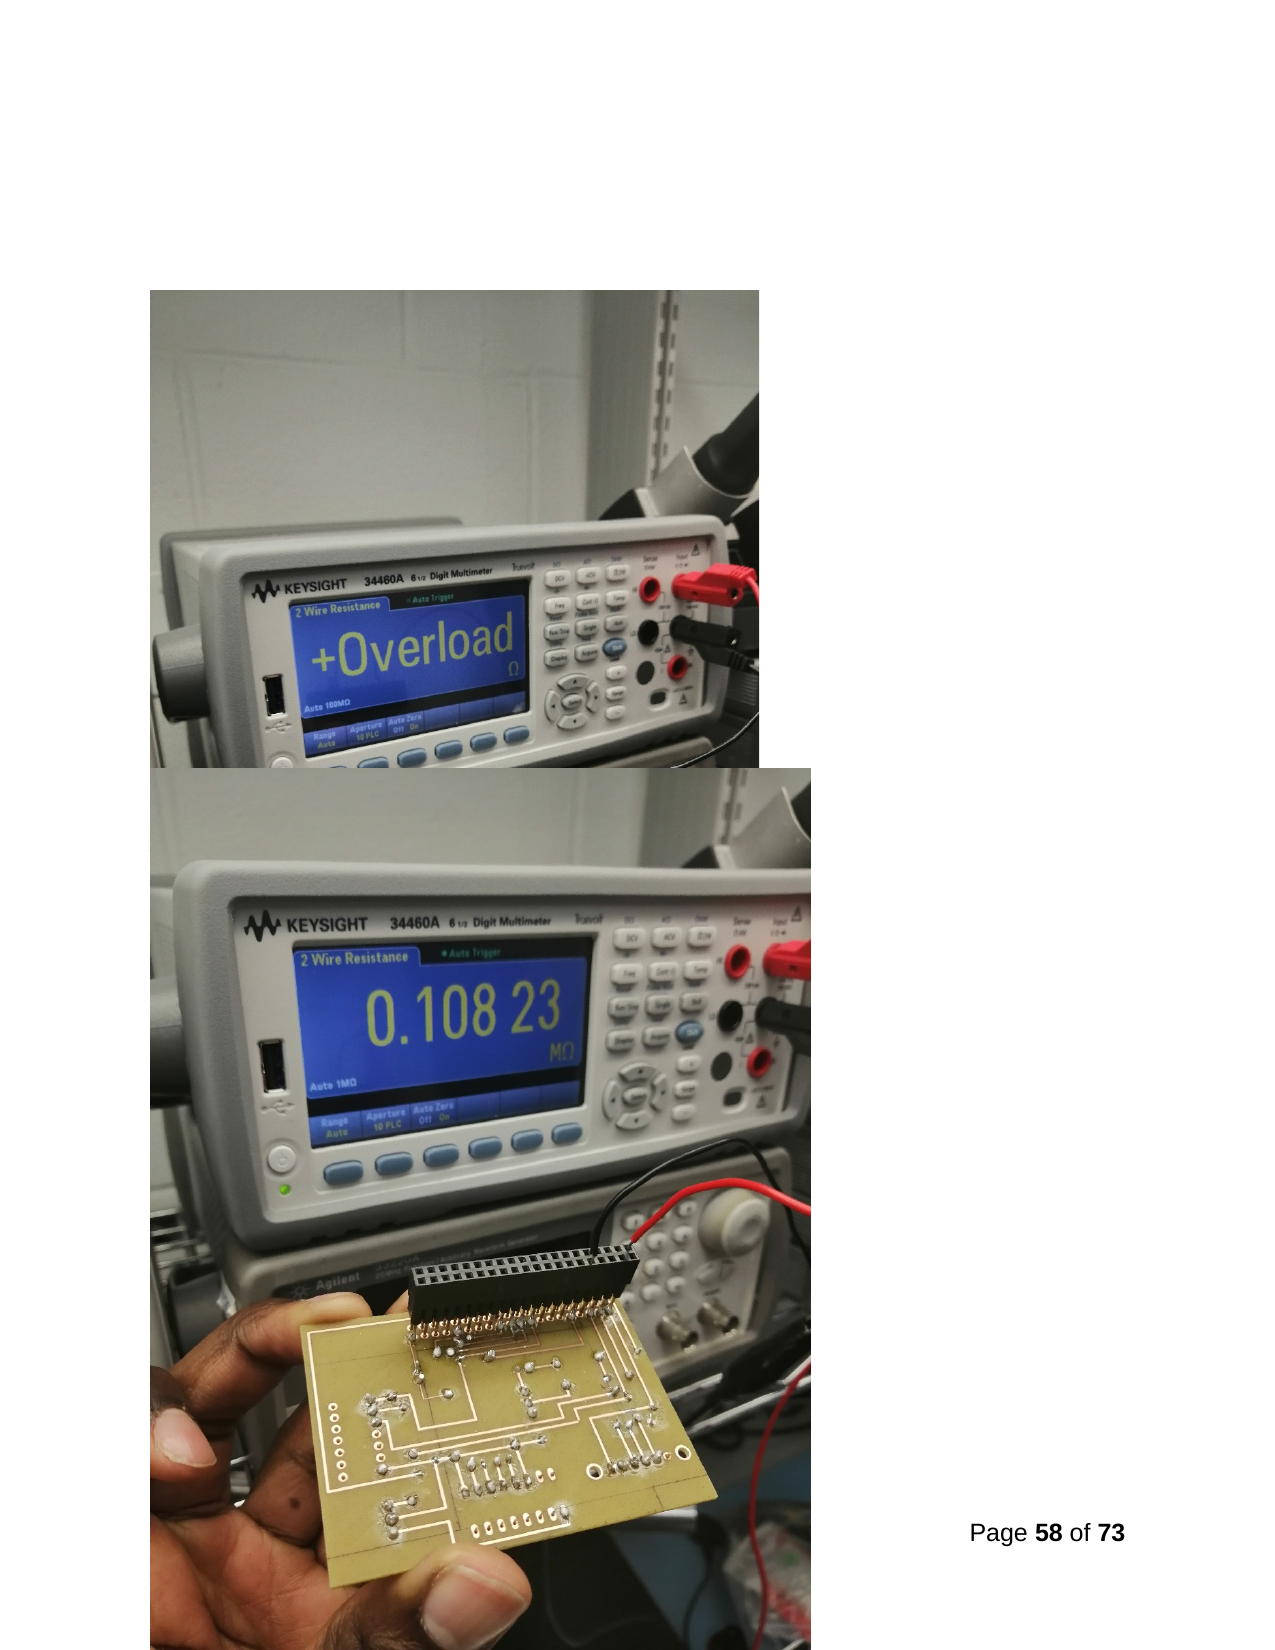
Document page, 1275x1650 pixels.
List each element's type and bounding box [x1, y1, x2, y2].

picture [150, 290, 811, 1650]
